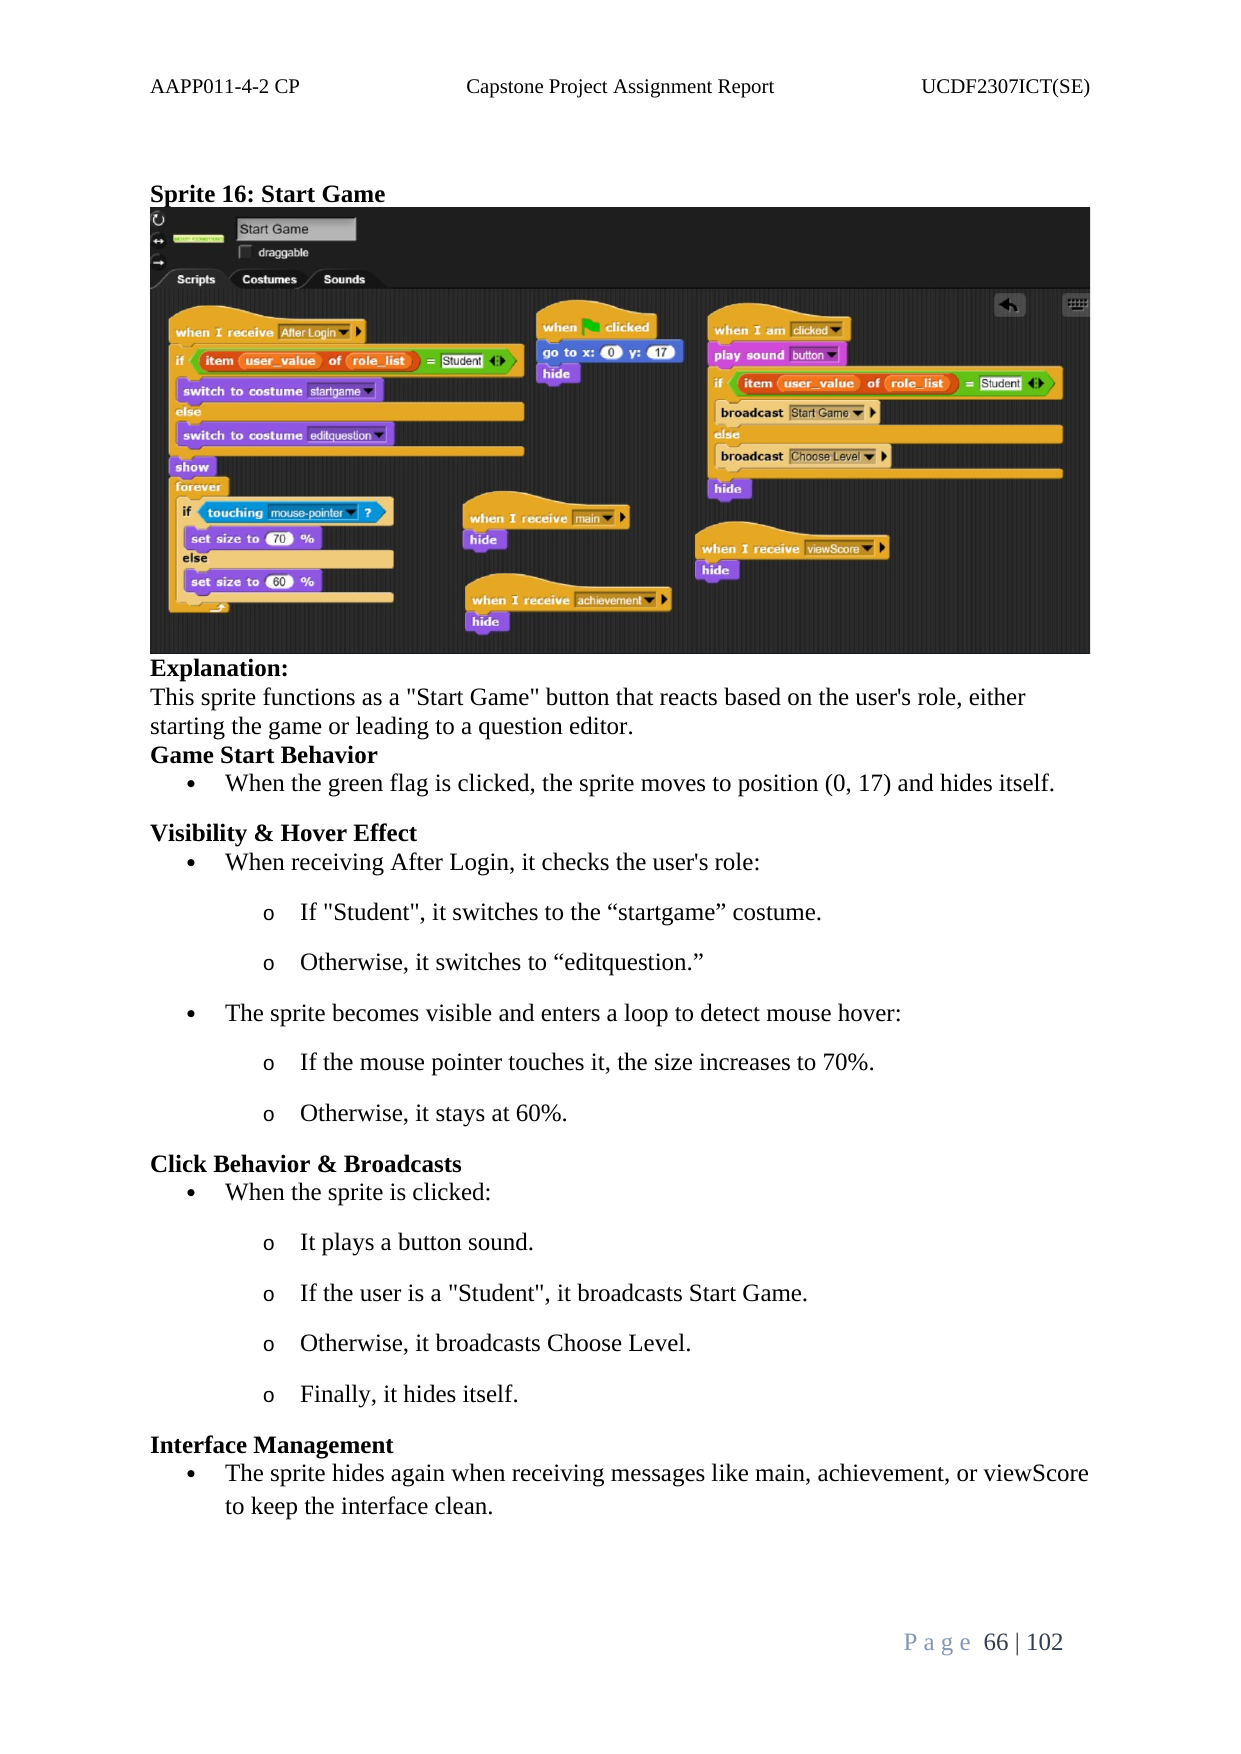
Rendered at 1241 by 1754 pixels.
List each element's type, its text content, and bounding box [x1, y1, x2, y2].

text Explanation: This sprite functions as a "Start Game" button that reacts based on the user's role, either starting the game or leading to a question editor. [150, 654, 1090, 740]
list It plays a button sound. [262, 1227, 1090, 1257]
text Game Start Behavior [150, 740, 1090, 768]
list When the sprite is clicked: [187, 1177, 1090, 1206]
text Click Behavior & Broadcasts [150, 1149, 1090, 1177]
list When receiving After Login, it checks the user's role: [187, 847, 1090, 876]
list Otherwise, it switches to “editquestion.” [262, 947, 1090, 977]
text Visibility & Hover Effect [150, 818, 1090, 847]
text Sprite 16: Start Game [150, 179, 1090, 207]
list The sprite becomes visible and enters a loop to detect mouse hover: [187, 998, 1090, 1027]
list If the mouse pointer touches it, the size increases to 70%. [262, 1047, 1090, 1077]
text Interface Management [150, 1430, 1090, 1458]
list Otherwise, it stays at 60%. [262, 1098, 1090, 1128]
picture [150, 207, 1091, 654]
list If the user is a "Student", it broadcasts Start Game. [262, 1278, 1090, 1307]
list If "Student", it switches to the “startgame” costume. [262, 897, 1090, 926]
list Finally, it hides itself. [262, 1379, 1090, 1409]
list When the green flag is clicked, the sprite moves to position (0, 17) and hides itself. [187, 768, 1090, 797]
list The sprite hides again when receiving messages like main, achievement, or viewScore to keep the interface clean. [187, 1458, 1090, 1520]
list Otherwise, it broadcasts Choose Level. [262, 1328, 1090, 1358]
